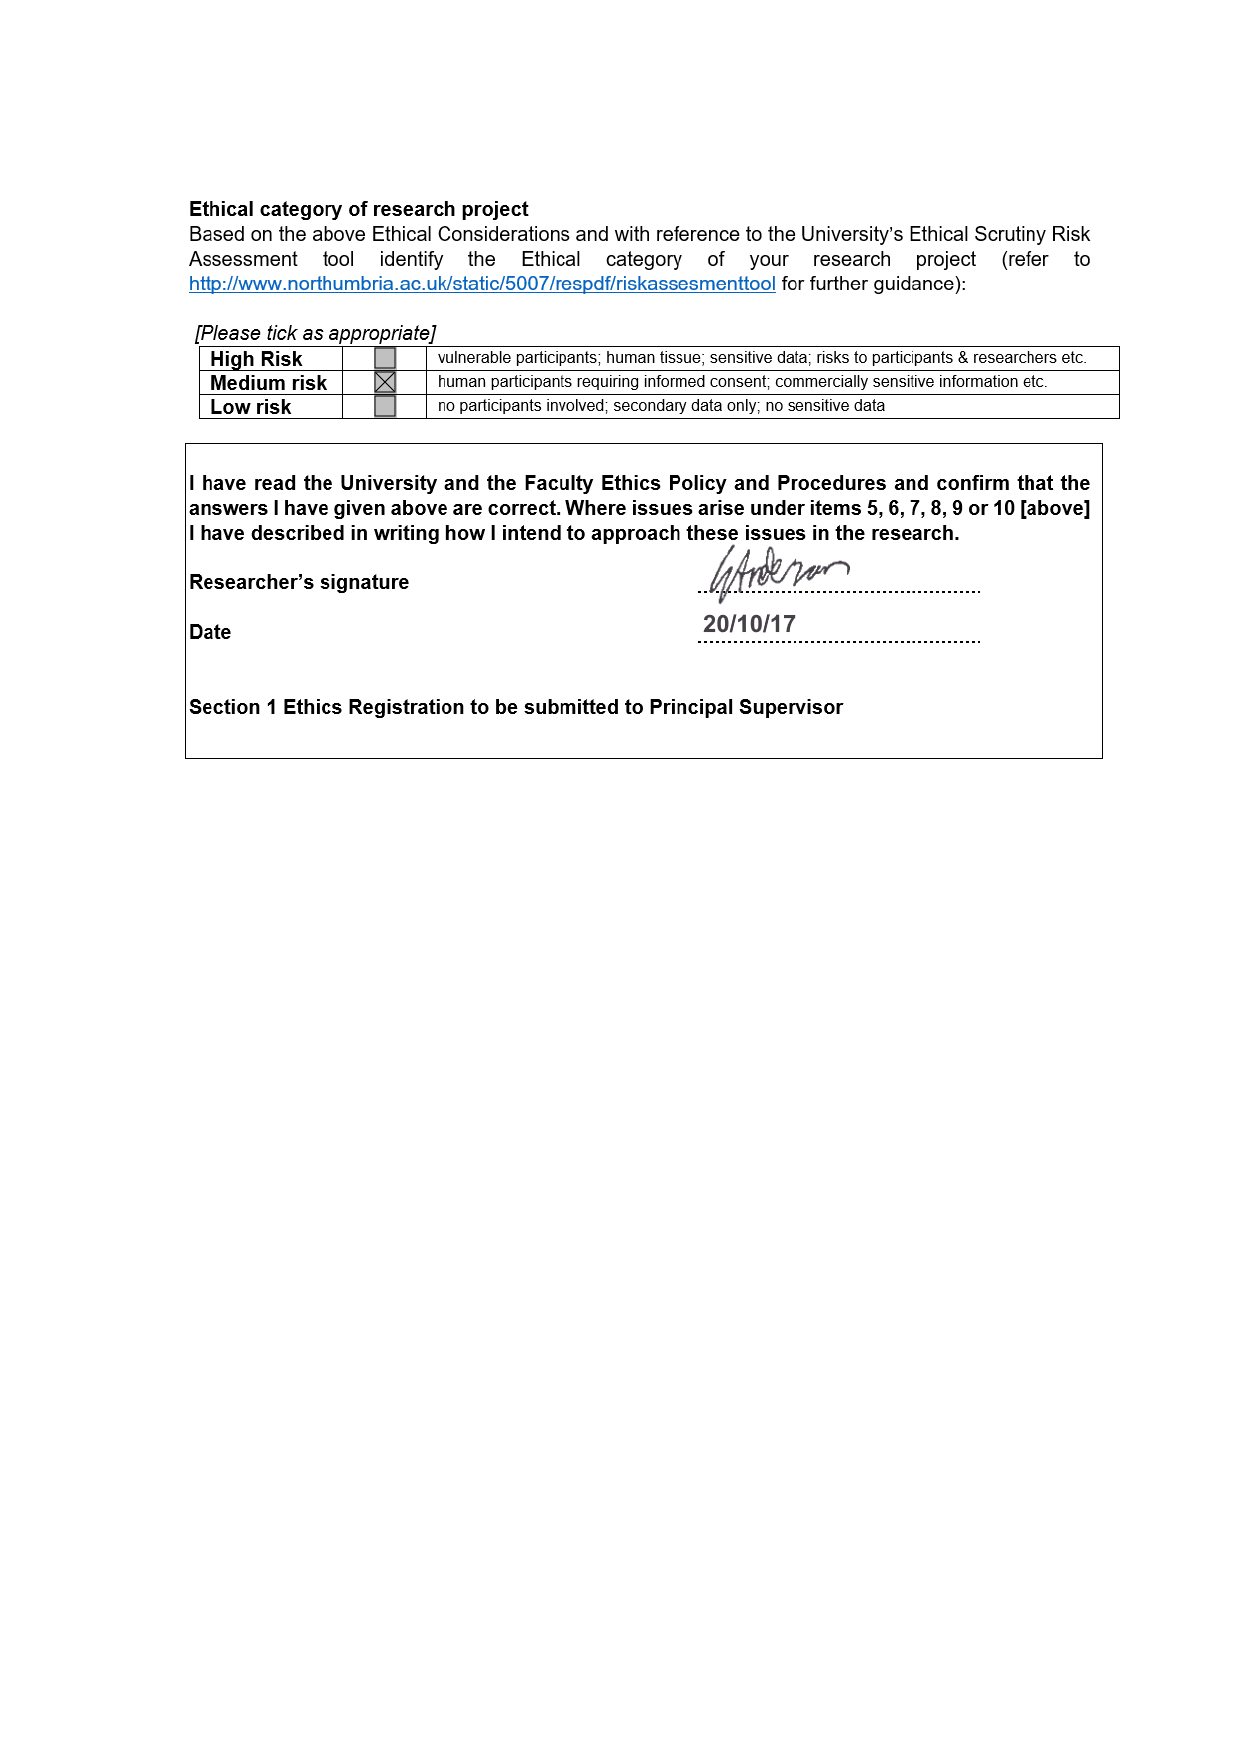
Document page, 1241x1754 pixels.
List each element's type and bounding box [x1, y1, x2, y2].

picture [94, 150, 1140, 825]
